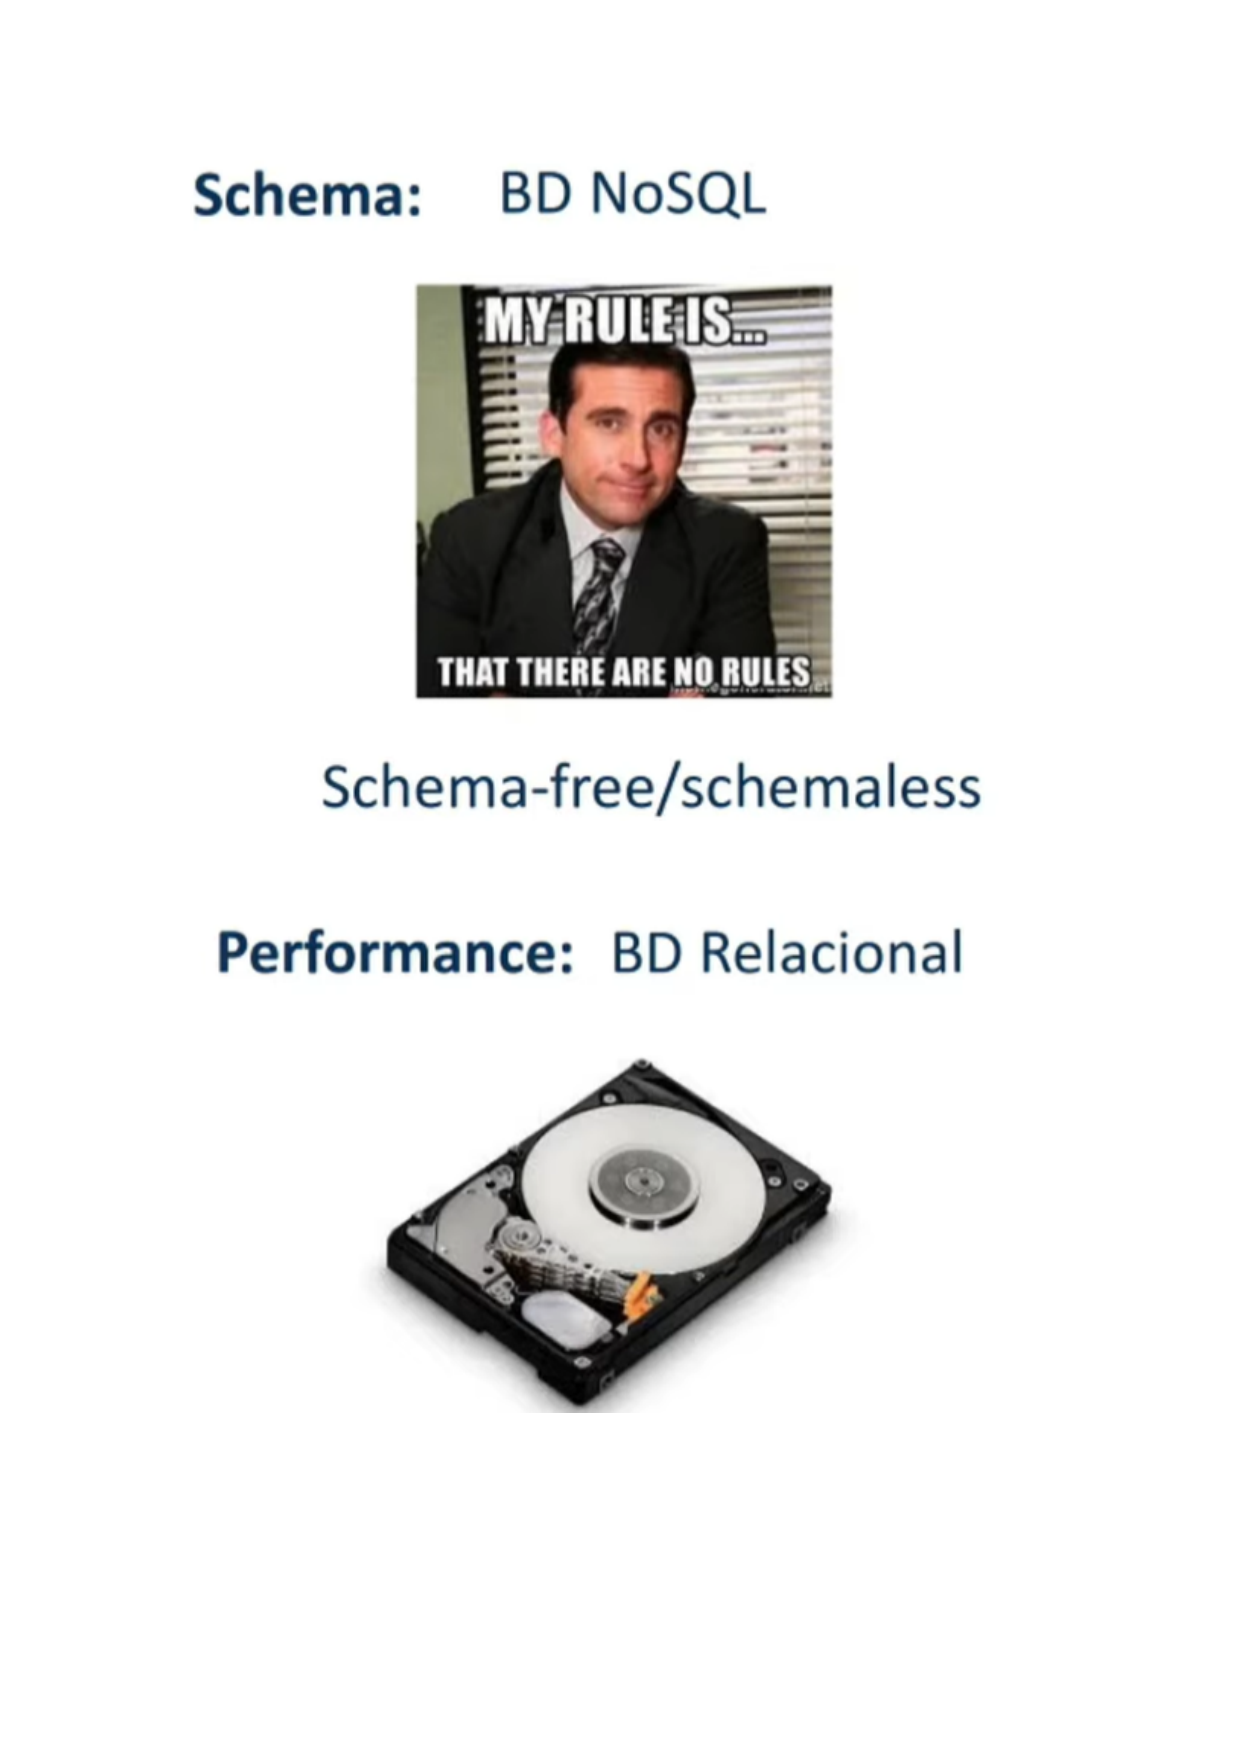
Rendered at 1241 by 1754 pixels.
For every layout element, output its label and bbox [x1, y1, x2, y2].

picture [177, 886, 1063, 1413]
picture [177, 147, 1063, 821]
